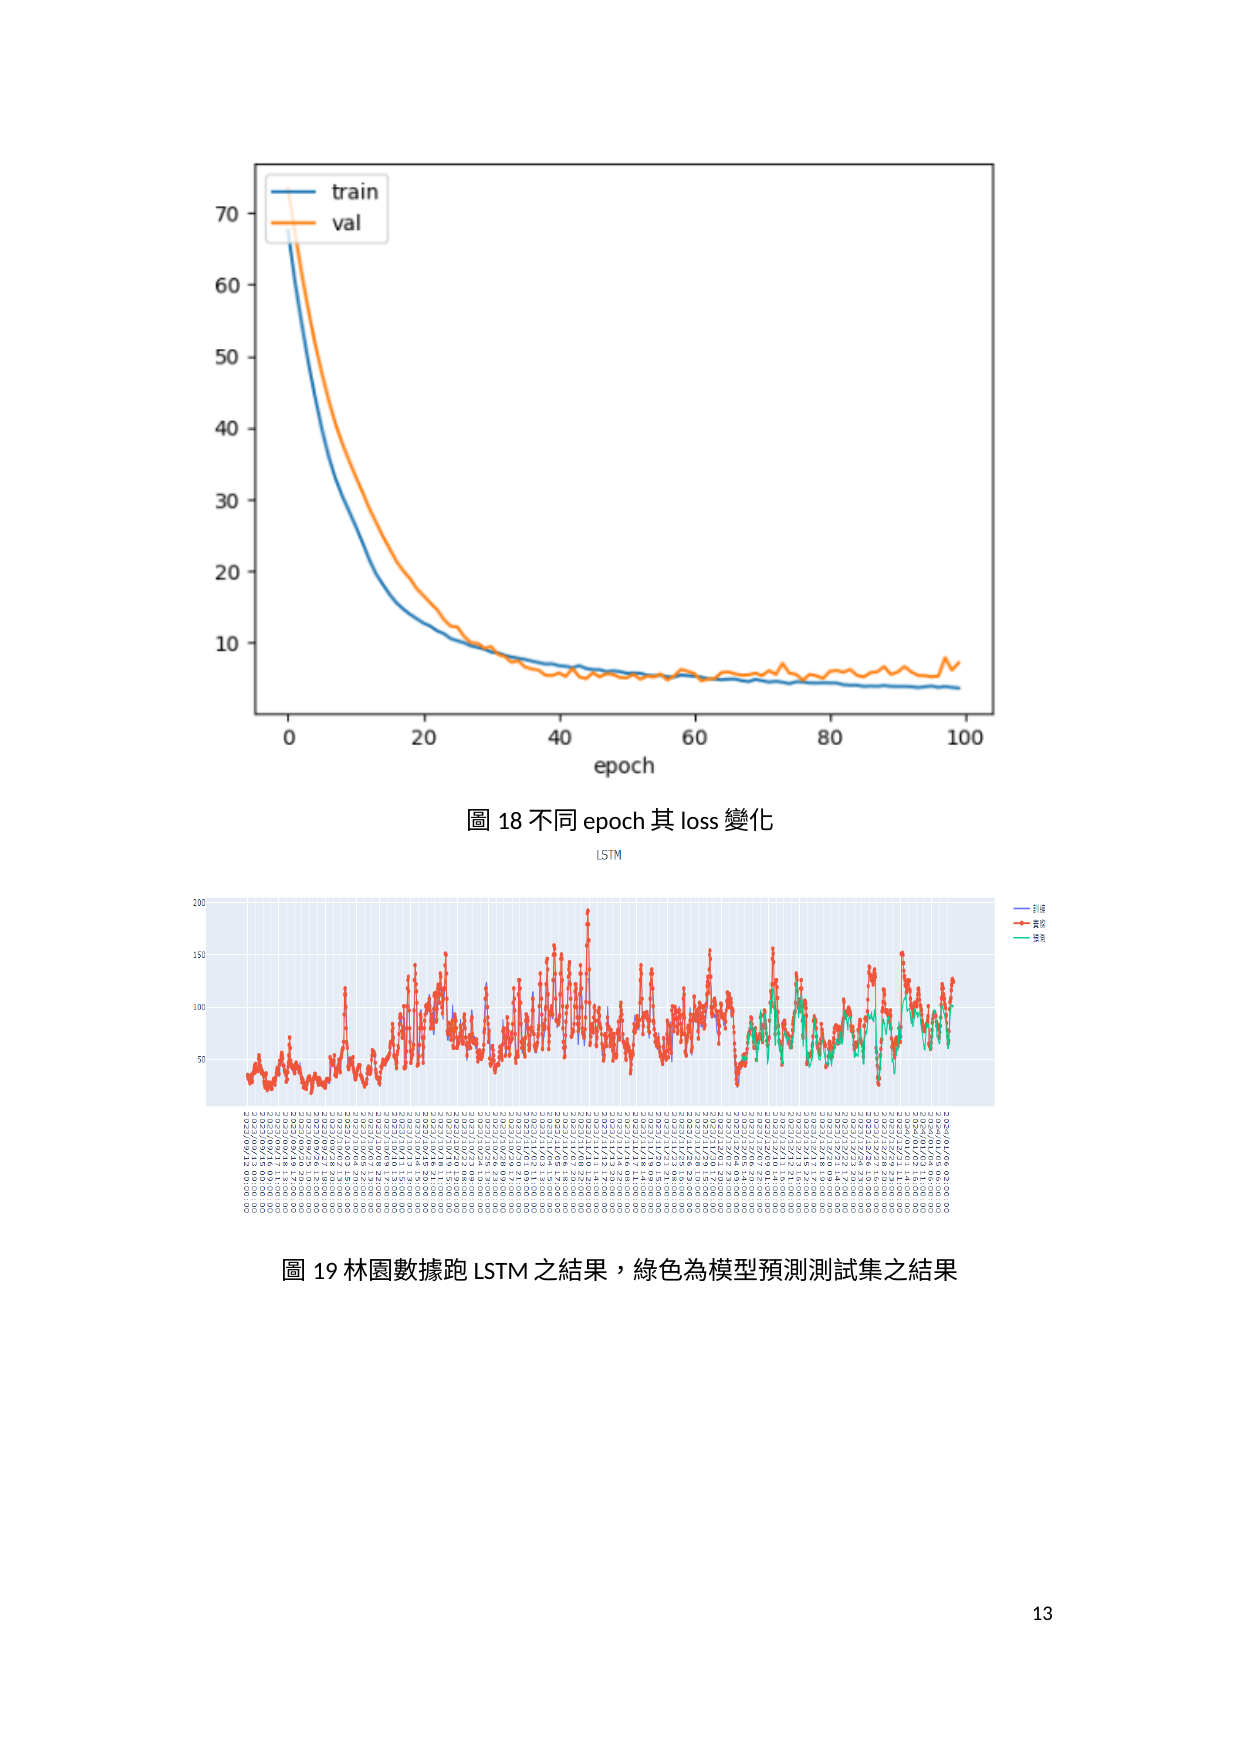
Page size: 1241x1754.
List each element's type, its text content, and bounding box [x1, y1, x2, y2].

picture [207, 162, 1033, 799]
picture [187, 837, 1053, 1226]
text 圖 19 林園數據跑LSTM之結果，綠色為模型預測測試集之結果 [187, 1250, 1053, 1287]
text 圖 18 不同epoch其loss變化 [187, 800, 1053, 837]
